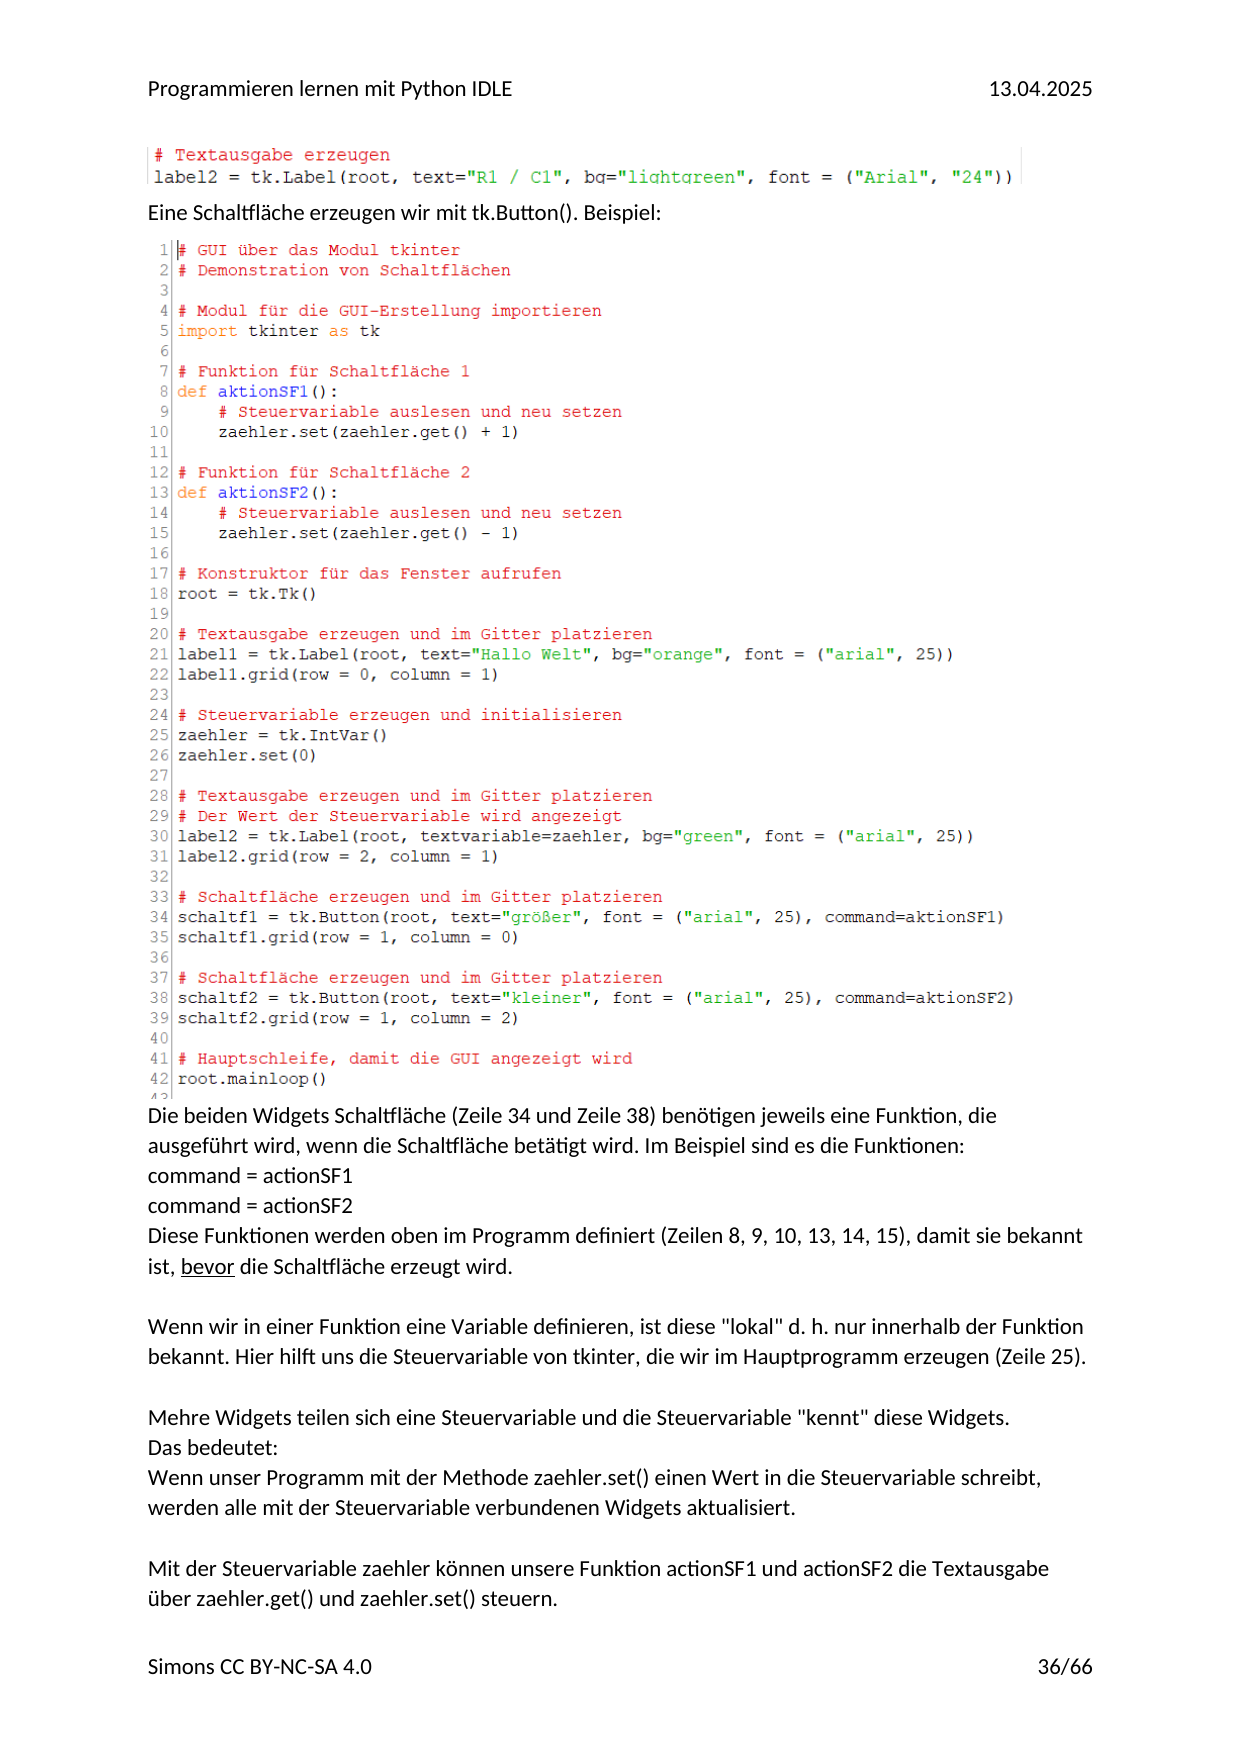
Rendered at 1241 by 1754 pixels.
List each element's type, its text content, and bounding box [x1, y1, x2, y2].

picture [147, 240, 1046, 1099]
text command = actionSF1 [148, 1161, 1092, 1189]
picture [147, 147, 1023, 184]
text Wenn wir in einer Funktion eine Variable definieren, ist diese "lokal" d. h. nur innerhalb der Funktion bekannt. Hier hilft uns die Steuervariable von tkinter, die wir im Hauptprogramm erzeugen (Zeile 25). [148, 1312, 1092, 1371]
text Mit der Steuervariable zaehler können unsere Funktion actionSF1 und actionSF2 die Textausgabe über zaehler.get() und zaehler.set() steuern. [148, 1554, 1092, 1612]
text command = actionSF2 Diese Funktionen werden oben im Programm definiert (Zeilen 8, 9, 10, 13, 14, 15), damit sie bekannt ist, bevor die Schaltfläche erzeugt wird. [148, 1191, 1092, 1280]
text Die beiden Widgets Schaltfläche (Zeile 34 und Zeile 38) benötigen jeweils eine Funktion, die ausgeführt wird, wenn die Schaltfläche betätigt wird. Im Beispiel sind es die Funktionen: [148, 1101, 1092, 1159]
text Eine Schaltfläche erzeugen wir mit tk.Button(). Beispiel: [148, 198, 1092, 226]
text Mehre Widgets teilen sich eine Steuervariable und die Steuervariable "kennt" diese Widgets. [148, 1403, 1092, 1431]
text Wenn unser Programm mit der Methode zaehler.set() einen Wert in die Steuervariable schreibt, werden alle mit der Steuervariable verbundenen Widgets aktualisiert. [148, 1463, 1092, 1522]
text Das bedeutet: [148, 1433, 1092, 1461]
